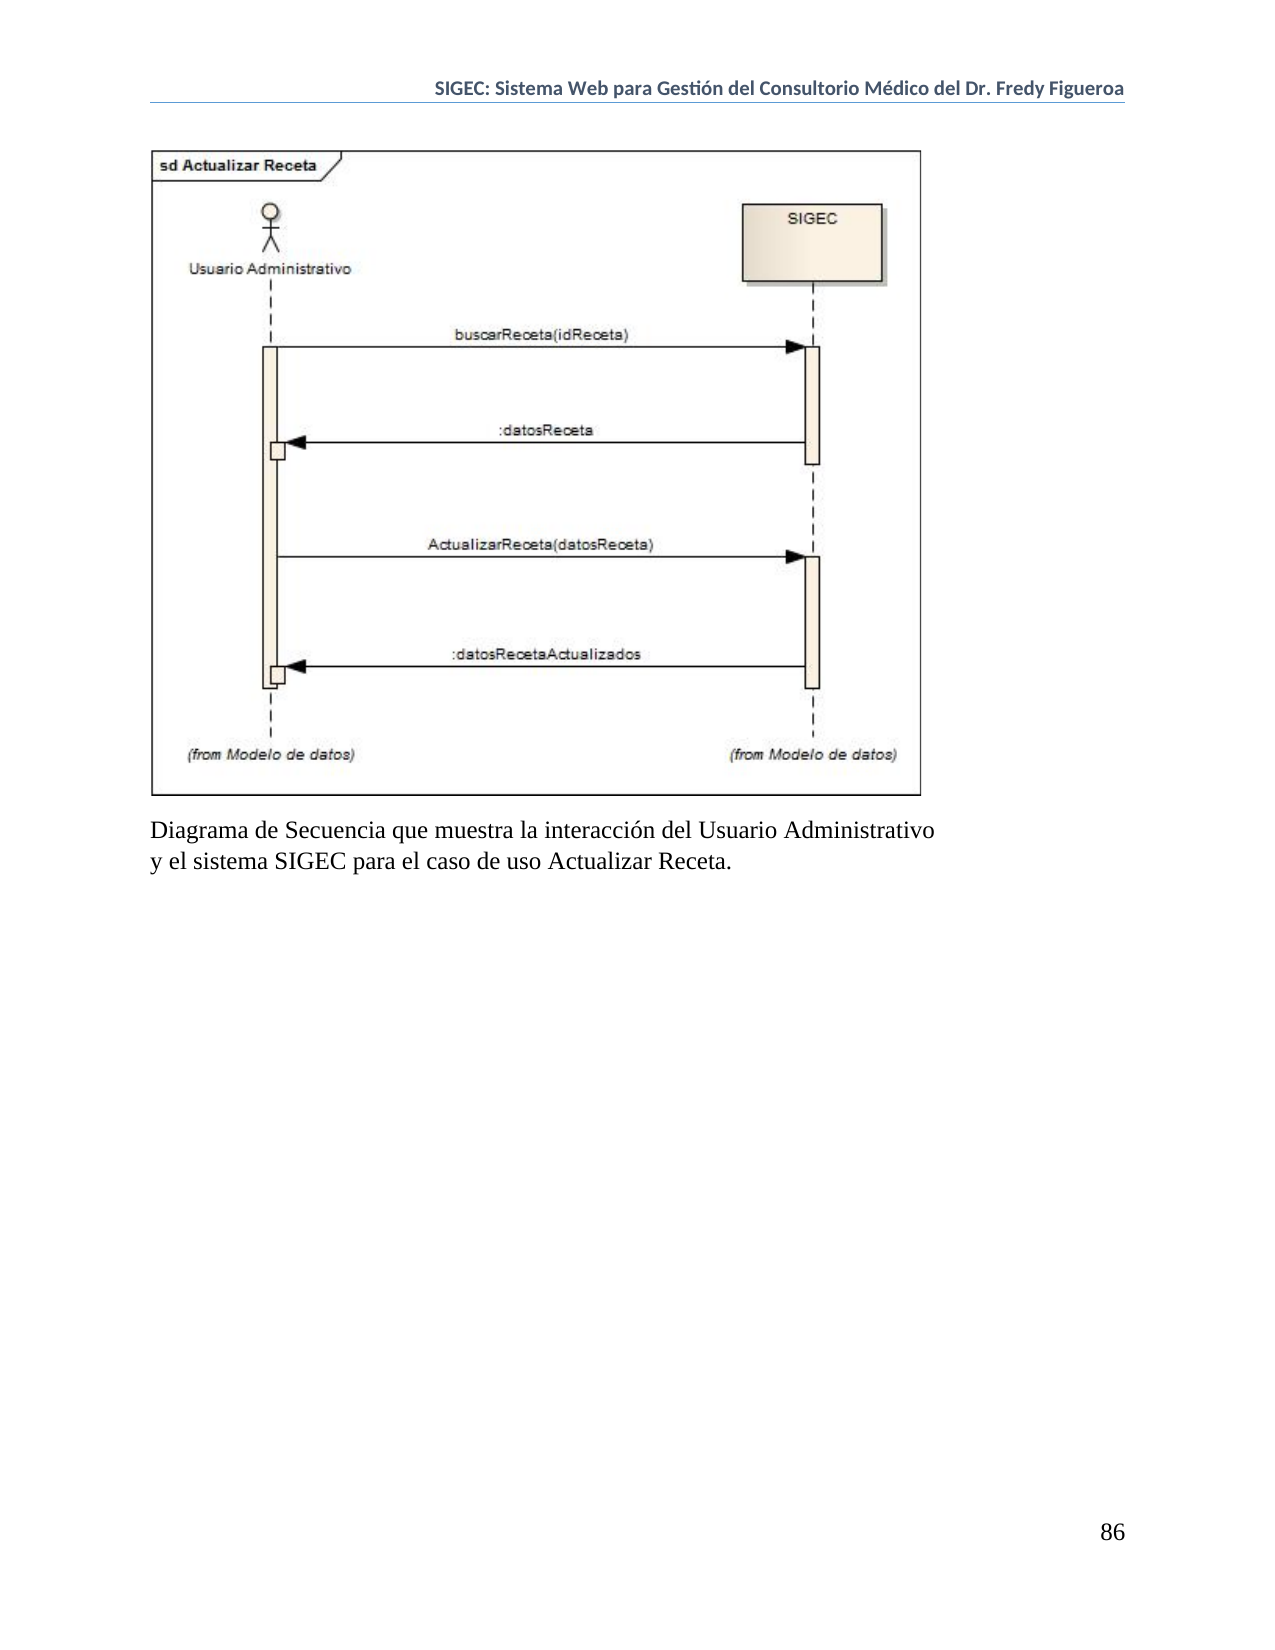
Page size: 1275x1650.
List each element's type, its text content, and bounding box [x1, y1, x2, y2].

picture [150, 150, 922, 796]
text y el sistema SIGEC para el caso de uso Actualizar Receta. [150, 846, 1125, 874]
text Diagrama de Secuencia que muestra la interacción del Usuario Administrativo [150, 815, 1125, 843]
